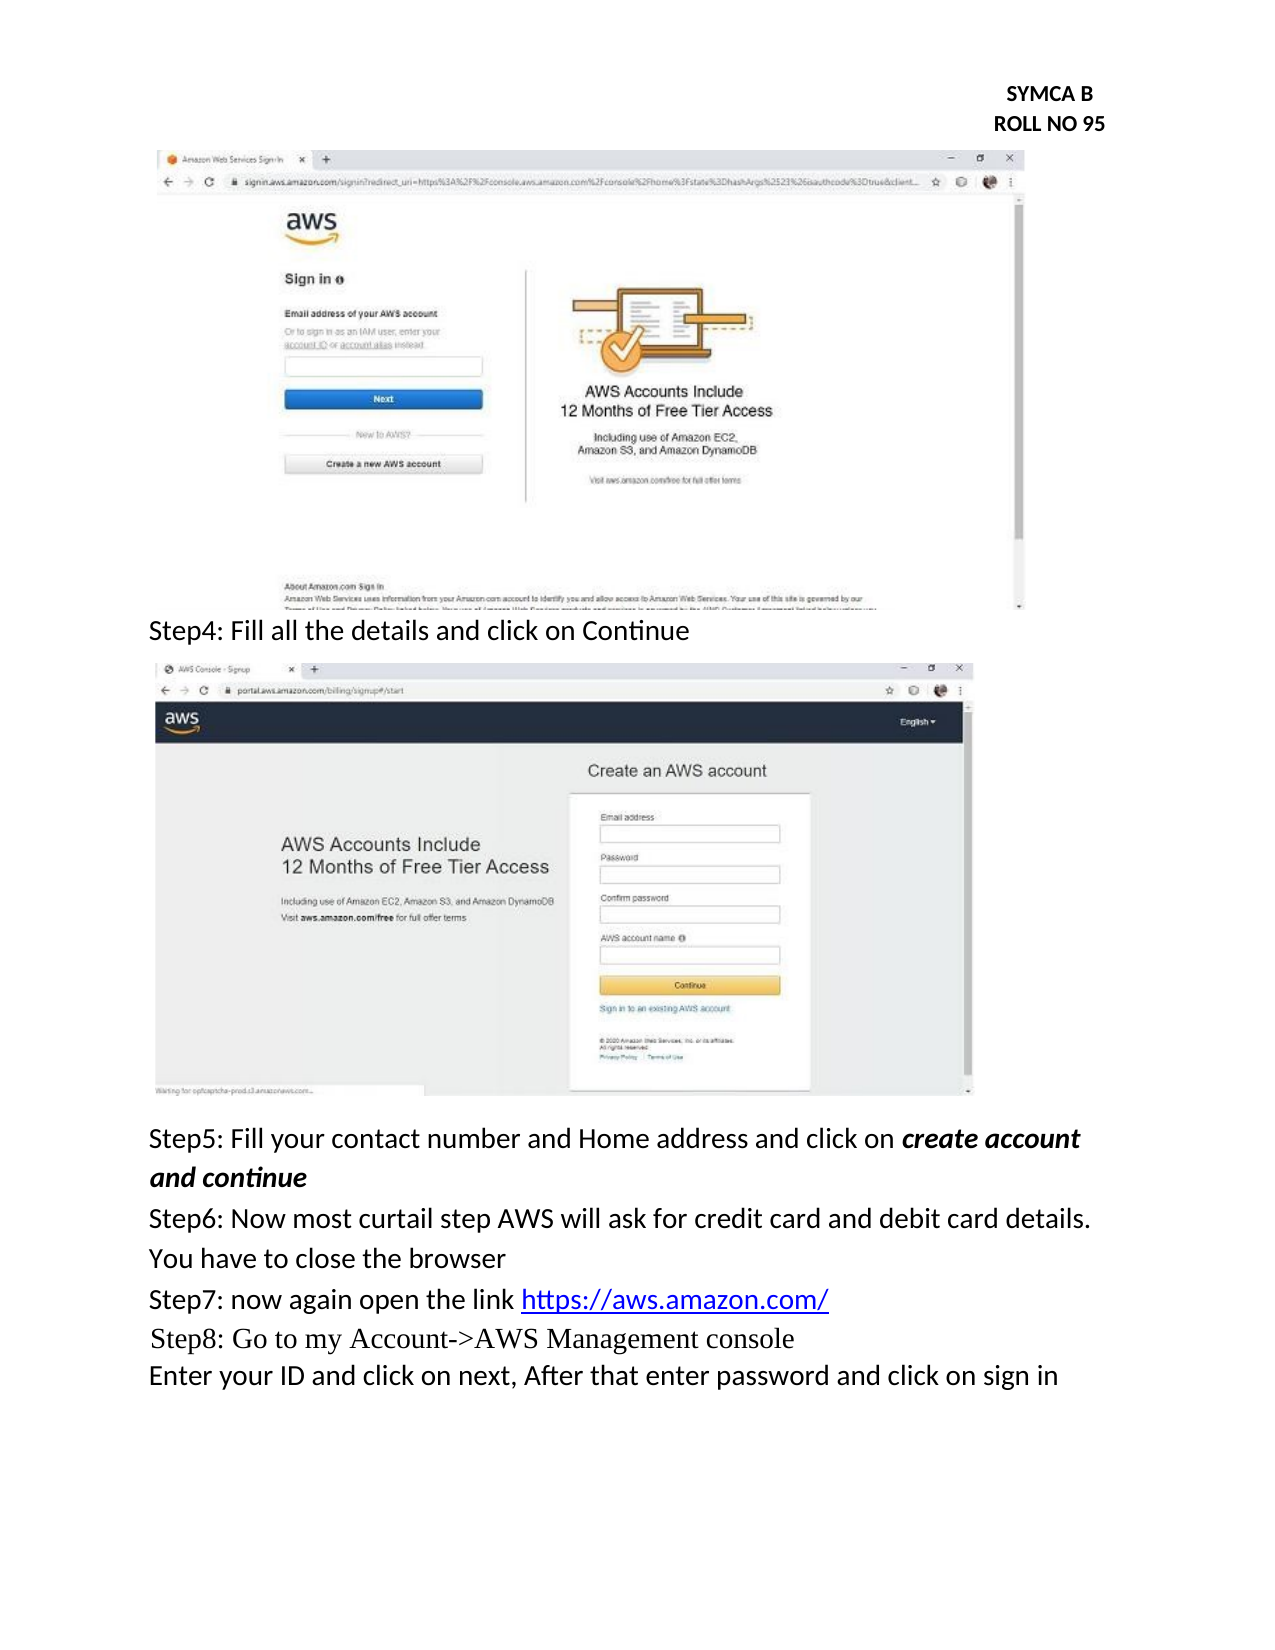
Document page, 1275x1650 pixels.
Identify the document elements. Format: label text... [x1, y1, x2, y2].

text Step6: Now most curtail step AWS will ask for credit card and debit card details. [148, 1200, 1135, 1235]
text Step8: Go to my Account->AWS Management console [150, 1321, 1268, 1354]
text Enter your ID and click on next, After that enter password and click on sign in [148, 1357, 1135, 1393]
text You have to close the browser [148, 1241, 1135, 1276]
picture [156, 150, 1026, 610]
text Step7: now again open the link https://aws.amazon.com/ [148, 1281, 1135, 1317]
text Step4: Fill all the details and click on Continue [148, 612, 1135, 648]
picture [155, 663, 976, 1096]
text Step5: Fill your contact number and Home address and click on create account and continue [148, 1120, 1135, 1195]
